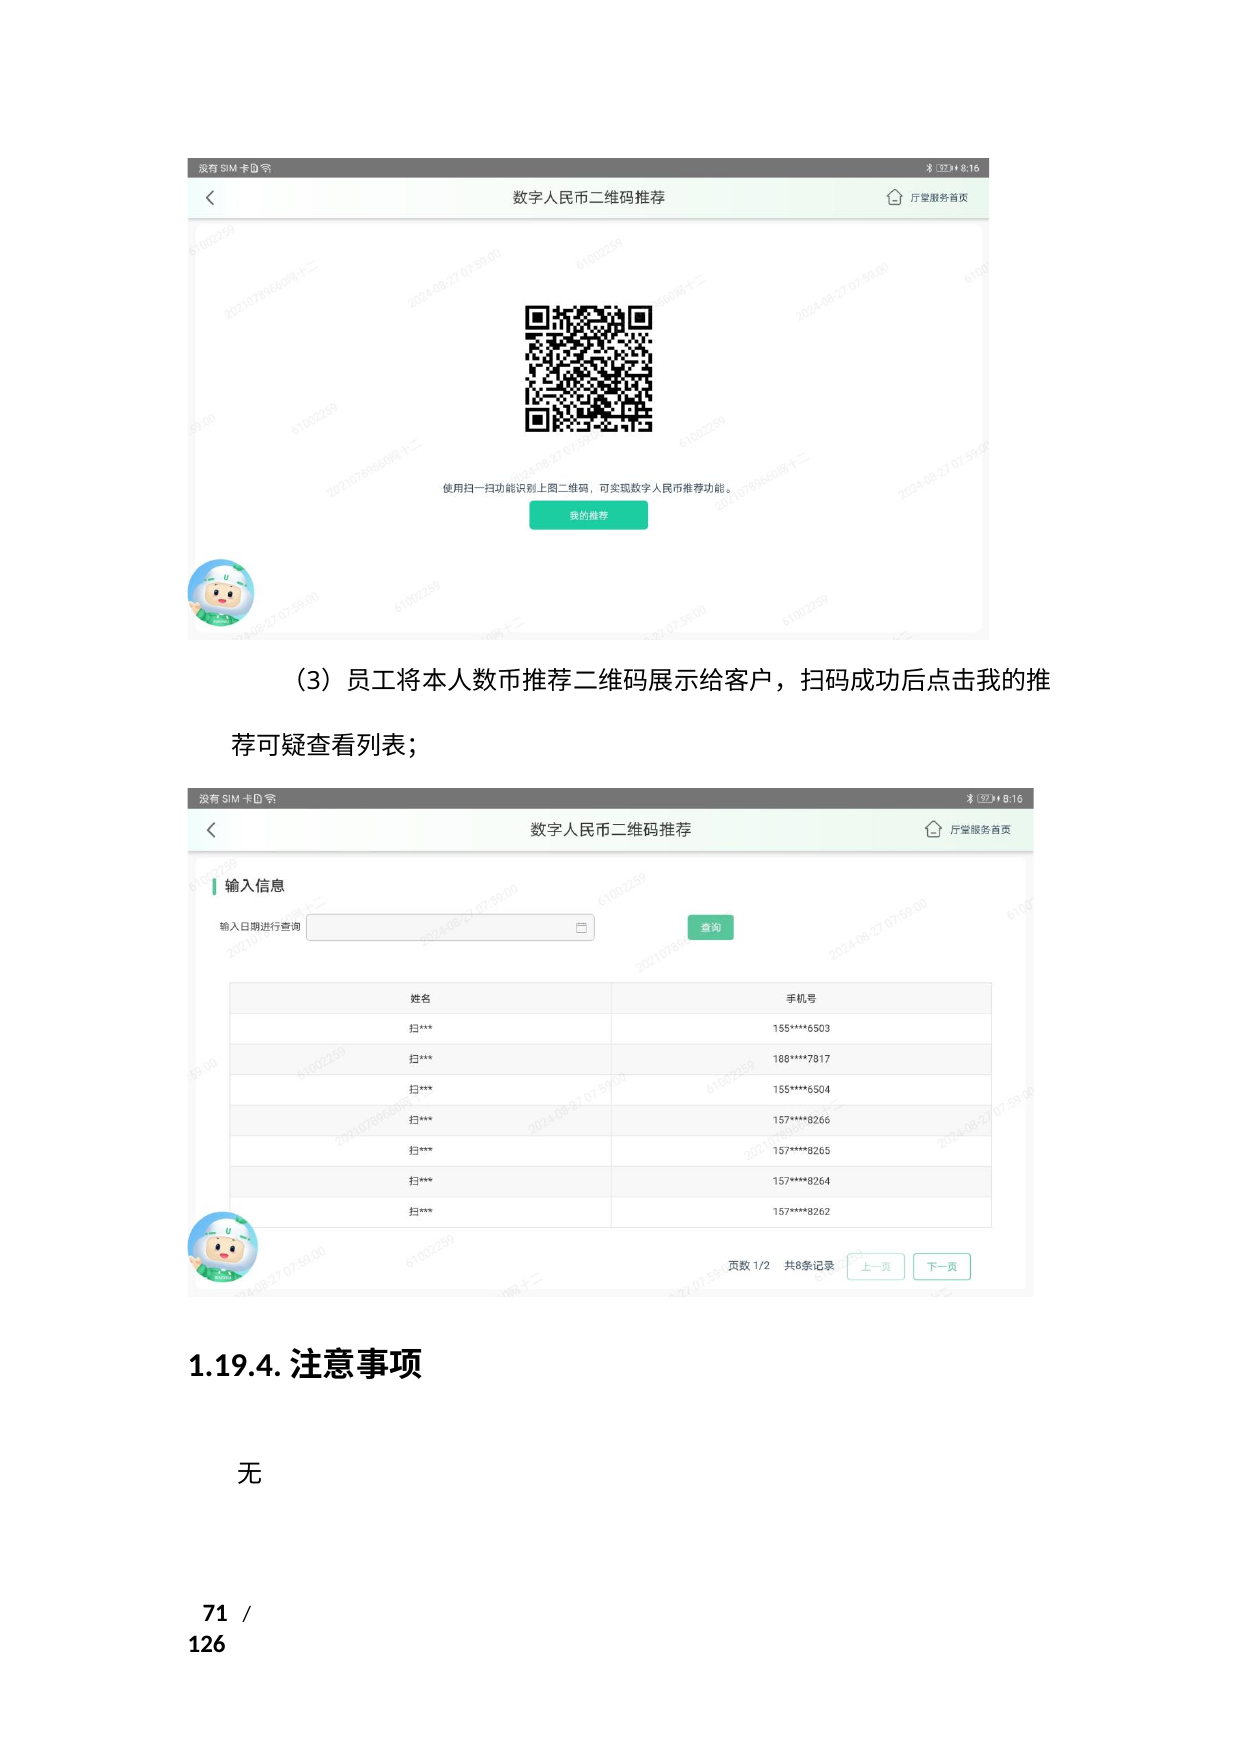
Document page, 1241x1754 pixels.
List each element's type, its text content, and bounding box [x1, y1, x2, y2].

picture [187, 788, 1034, 1297]
subtitle 注意事项 [187, 1329, 1053, 1394]
picture [187, 158, 990, 640]
text （3）员工将本人数币推荐二维码展示给客户，扫码成功后点击我的推荐可疑查看列表； [231, 646, 1053, 776]
text 无 [187, 1439, 1053, 1504]
